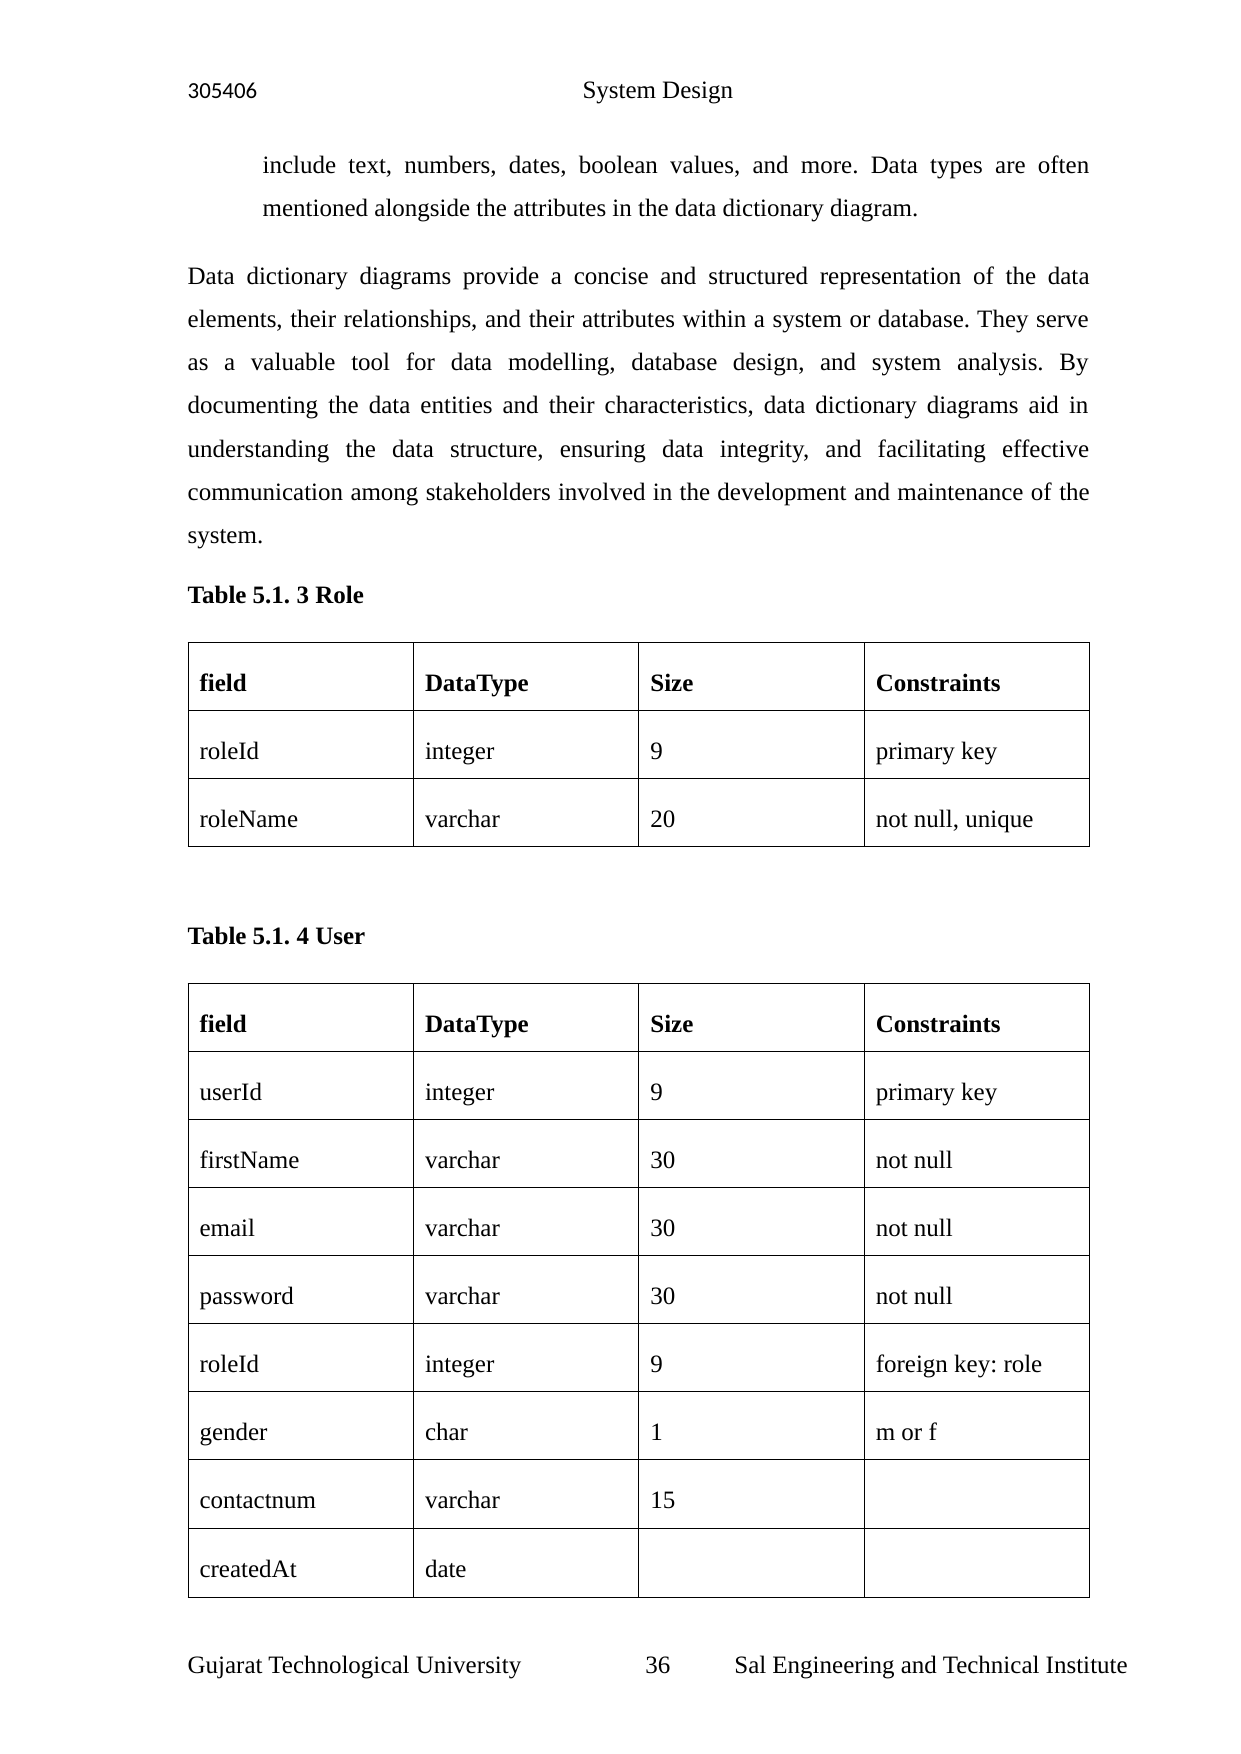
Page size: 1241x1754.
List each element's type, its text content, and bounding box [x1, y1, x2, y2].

table_cell varchar [414, 779, 638, 846]
table_cell not null, unique [865, 779, 1089, 846]
table_cell 30 [639, 1120, 864, 1187]
table_cell integer [414, 1052, 638, 1119]
table_cell primary key [865, 711, 1089, 778]
table_cell varchar [414, 1188, 638, 1255]
table_cell date [414, 1529, 638, 1597]
table_cell firstName [189, 1120, 413, 1187]
table_header field [189, 643, 413, 710]
table_cell 9 [639, 1052, 864, 1119]
table_cell not null [865, 1120, 1089, 1187]
table_cell 30 [639, 1256, 864, 1323]
table_cell roleId [189, 711, 413, 778]
table_cell [639, 1529, 864, 1597]
table_header DataType [414, 643, 638, 710]
table_cell not null [865, 1256, 1089, 1323]
table_cell roleId [189, 1324, 413, 1391]
table_cell [865, 1529, 1089, 1597]
table_cell 9 [639, 711, 864, 778]
table_cell m or f [865, 1392, 1089, 1459]
table_cell not null [865, 1188, 1089, 1255]
table_cell 15 [639, 1460, 864, 1528]
table_cell roleName [189, 779, 413, 846]
table_cell contactnum [189, 1460, 413, 1528]
table_cell gender [189, 1392, 413, 1459]
table_cell password [189, 1256, 413, 1323]
table_header Size [639, 984, 864, 1051]
table_header Constraints [865, 984, 1089, 1051]
table_cell 30 [639, 1188, 864, 1255]
table_cell [865, 1460, 1089, 1528]
table_cell primary key [865, 1052, 1089, 1119]
table_header Size [639, 643, 864, 710]
text Data dictionary diagrams provide a concise and structured representation of the data elements, their relationships, and their attributes within a system or database. They serve as a valuable tool for data modelling, database design, and system analysis. By documenting the data entities and their characteristics, data dictionary diagrams aid in understanding the data structure, ensuring data integrity, and facilitating effective communication among stakeholders involved in the development and maintenance of the system. [187, 261, 1090, 549]
table_cell email [189, 1188, 413, 1255]
table_cell char [414, 1392, 638, 1459]
table_cell integer [414, 711, 638, 778]
table_cell foreign key: role [865, 1324, 1089, 1391]
table_cell varchar [414, 1256, 638, 1323]
table_cell 1 [639, 1392, 864, 1459]
table_cell varchar [414, 1460, 638, 1528]
table_cell userId [189, 1052, 413, 1119]
table_cell 9 [639, 1324, 864, 1391]
table_header DataType [414, 984, 638, 1051]
table_header Constraints [865, 643, 1089, 710]
table_cell varchar [414, 1120, 638, 1187]
table_header field [189, 984, 413, 1051]
table_cell integer [414, 1324, 638, 1391]
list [225, 150, 1090, 222]
table_cell createdAt [189, 1529, 413, 1597]
table_cell 20 [639, 779, 864, 846]
